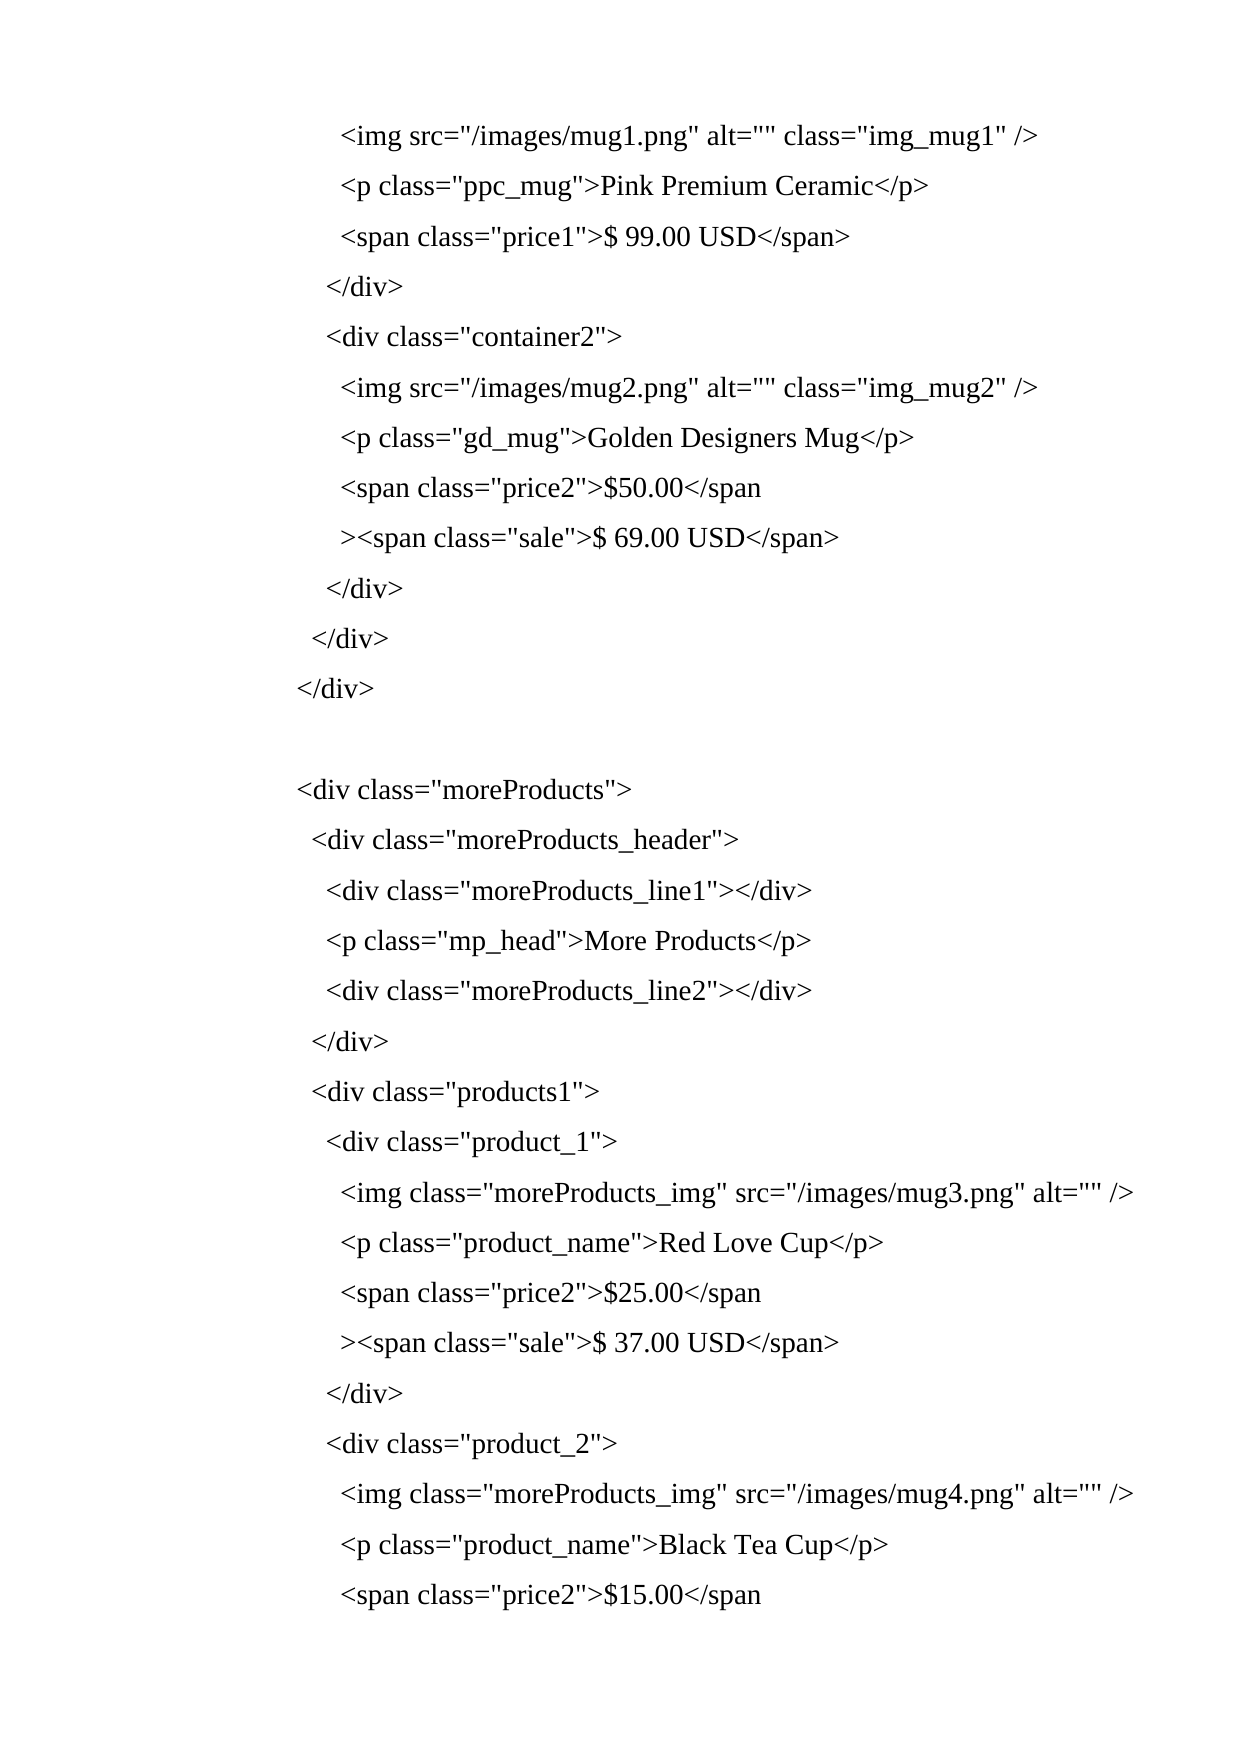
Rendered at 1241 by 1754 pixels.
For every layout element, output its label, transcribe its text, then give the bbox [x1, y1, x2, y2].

text <div class="moreProducts_header"> [267, 822, 1162, 856]
text <div class="product_2"> [267, 1426, 1162, 1460]
text <p class="mp_head">More Products</p> [267, 923, 1162, 957]
text <div class="product_1"> [267, 1124, 1162, 1158]
text ><span class="sale">$ 37.00 USD</span> [267, 1326, 1162, 1359]
text </div> [267, 621, 1162, 655]
text ><span class="sale">$ 69.00 USD</span> [267, 521, 1162, 554]
text <p class="product_name">Red Love Cup</p> [267, 1225, 1162, 1258]
text <span class="price2">$25.00</span [267, 1275, 1162, 1309]
text <div class="moreProducts_line1"></div> [267, 873, 1162, 906]
text </div> [267, 269, 1162, 303]
text <p class="gd_mug">Golden Designers Mug</p> [267, 420, 1162, 453]
text <img src="/images/mug2.png" alt="" class="img_mug2" /> [267, 370, 1162, 403]
text <span class="price2">$50.00</span [267, 470, 1162, 504]
text </div> [267, 1024, 1162, 1057]
text <span class="price1">$ 99.00 USD</span> [267, 219, 1162, 252]
text <div class="products1"> [267, 1074, 1162, 1108]
text <p class="ppc_mug">Pink Premium Ceramic</p> [267, 168, 1162, 202]
text <div class="container2"> [267, 319, 1162, 353]
text <img src="/images/mug1.png" alt="" class="img_mug1" /> [267, 118, 1162, 152]
text <img class="moreProducts_img" src="/images/mug4.png" alt="" /> [267, 1477, 1162, 1510]
text <div class="moreProducts_line2"></div> [267, 973, 1162, 1007]
text <img class="moreProducts_img" src="/images/mug3.png" alt="" /> [267, 1175, 1162, 1208]
text </div> [267, 1376, 1162, 1409]
text </div> [267, 672, 1162, 705]
text </div> [267, 571, 1162, 604]
text <span class="price2">$15.00</span [267, 1577, 1162, 1611]
text <div class="moreProducts"> [267, 772, 1162, 806]
text <p class="product_name">Black Tea Cup</p> [267, 1527, 1162, 1560]
